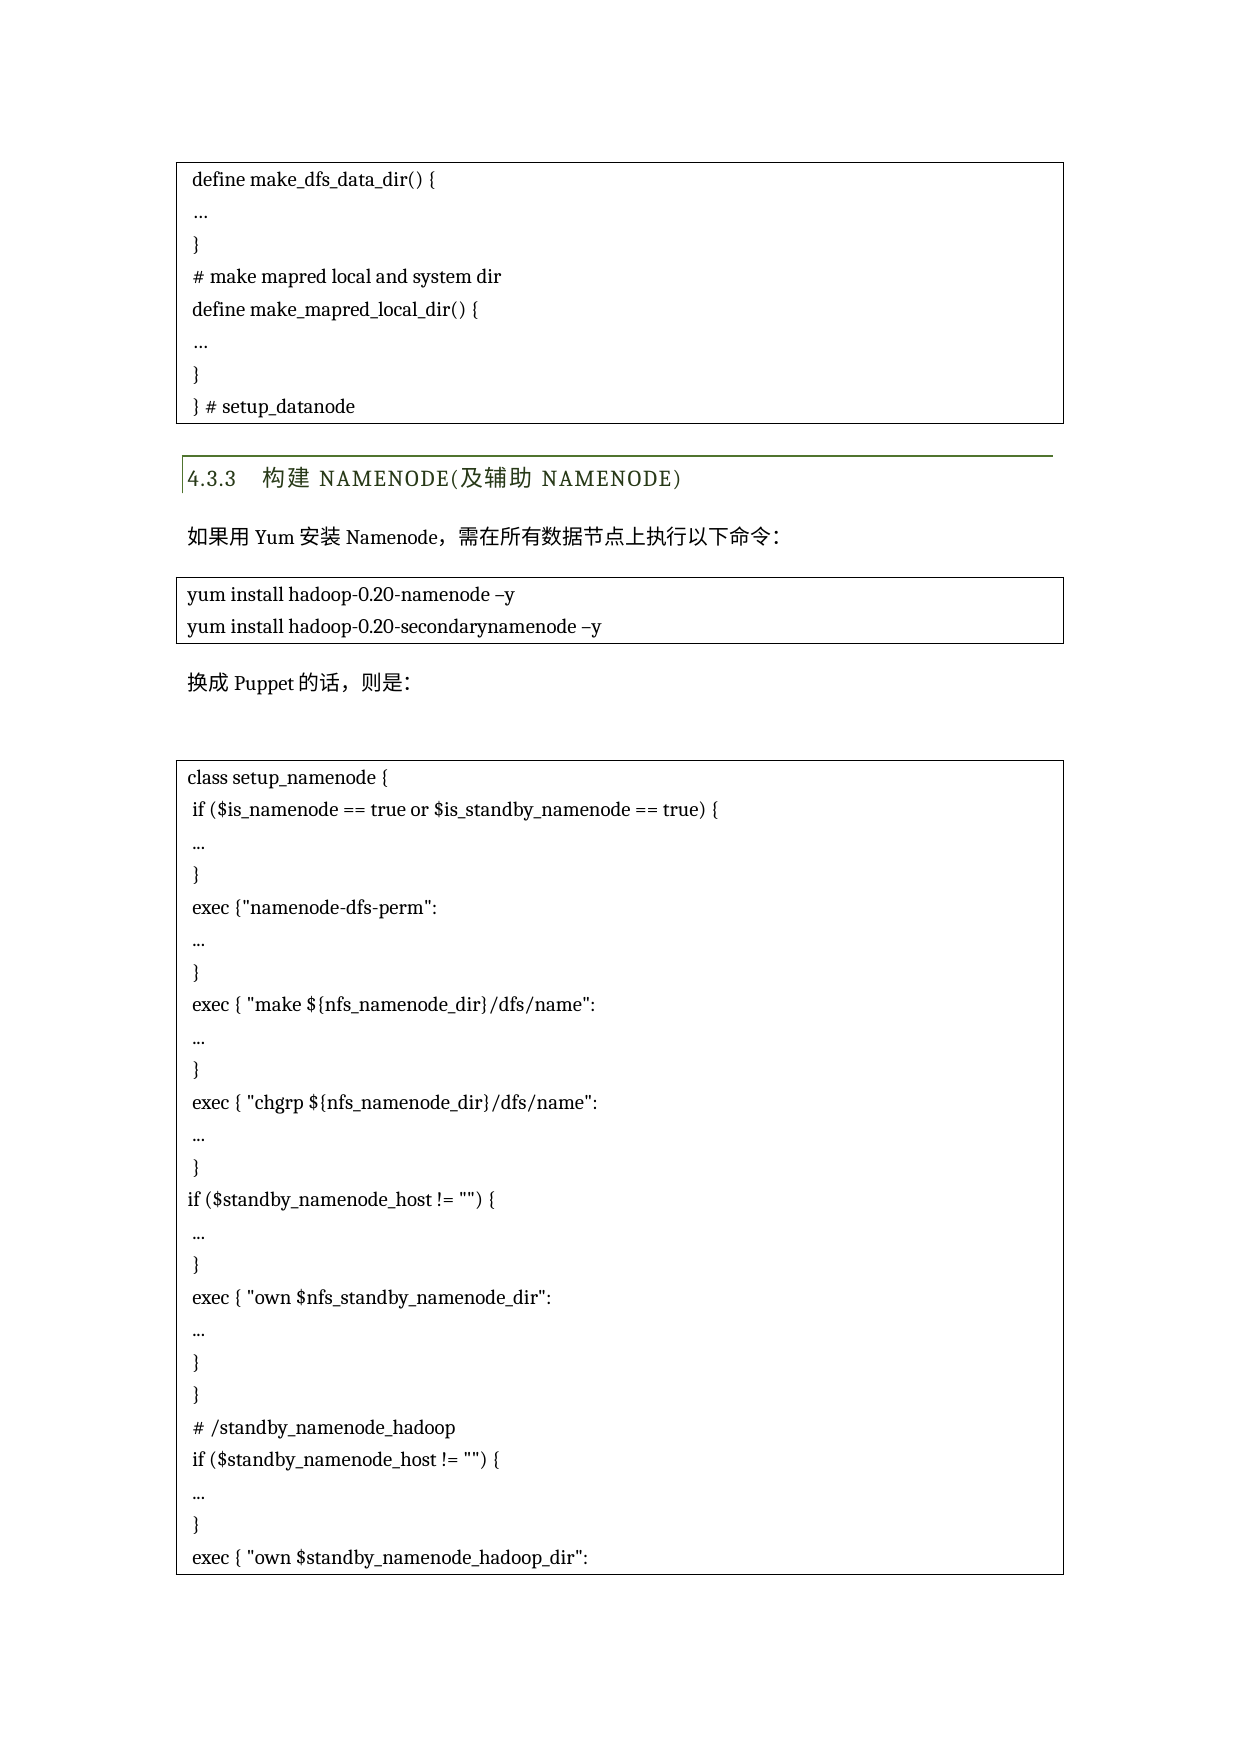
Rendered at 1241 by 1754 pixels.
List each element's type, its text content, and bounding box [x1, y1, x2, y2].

text 换成 Puppet 的话，则是： [187, 665, 1053, 734]
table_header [177, 761, 1063, 1574]
subtitle 构建 Namenode(及辅助 Namenode) [183, 457, 1053, 493]
table_header yum install hadoop-0.20-namenode –y yum install hadoop-0.20-secondarynamenode –y [177, 578, 1063, 643]
text 如果用 Yum 安装 Namenode，需在所有数据节点上执行以下命令： [187, 519, 1053, 552]
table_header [177, 163, 1063, 423]
